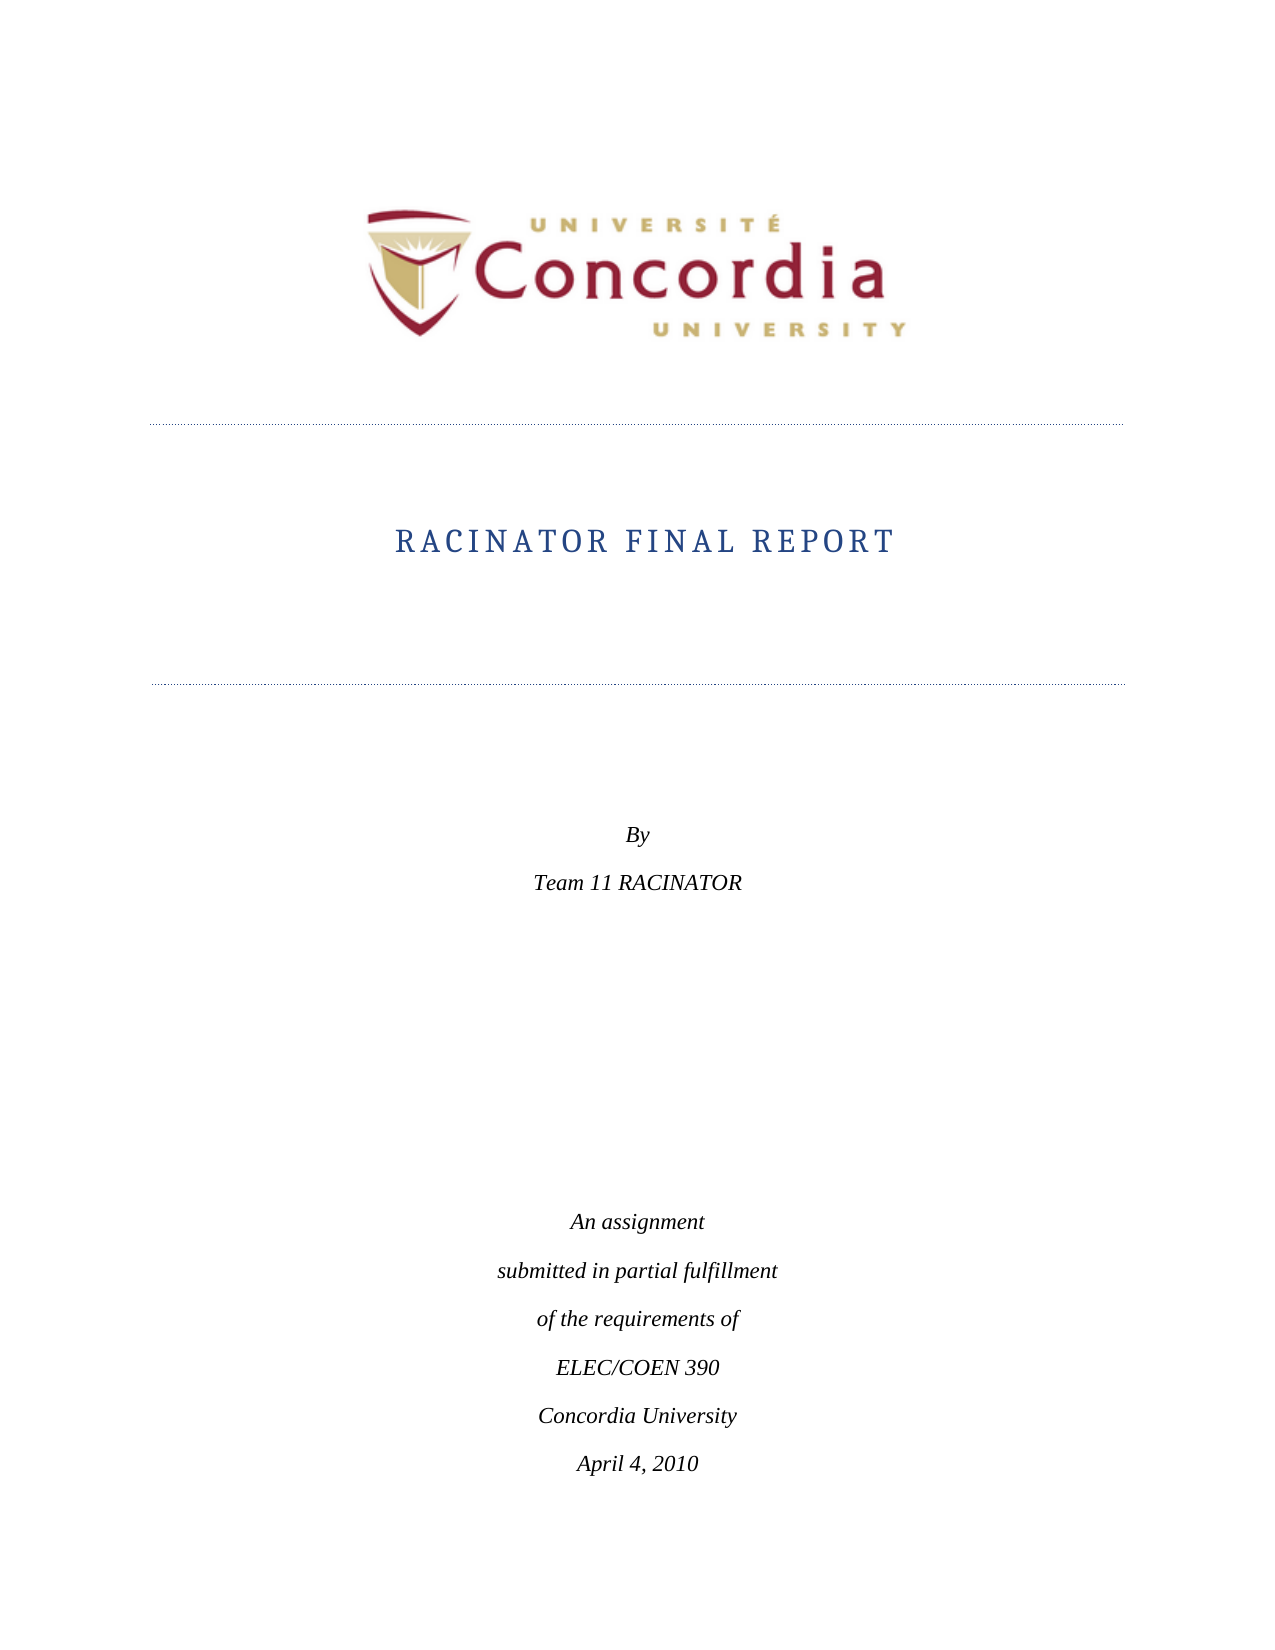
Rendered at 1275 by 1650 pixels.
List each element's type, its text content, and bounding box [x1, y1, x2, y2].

text Concordia University [150, 1402, 1125, 1428]
text submitted in partial fulfillment [150, 1257, 1125, 1283]
text By [150, 821, 1125, 847]
text April 4, 2010 [150, 1450, 1125, 1477]
text An assignment [150, 1208, 1125, 1234]
title racinator FINAL REPORT [150, 520, 1125, 561]
text of the requirements of [150, 1305, 1125, 1331]
text ELEC/COEN 390 [150, 1353, 1125, 1380]
picture [336, 177, 939, 371]
text Team 11 RACINATOR [150, 869, 1125, 896]
